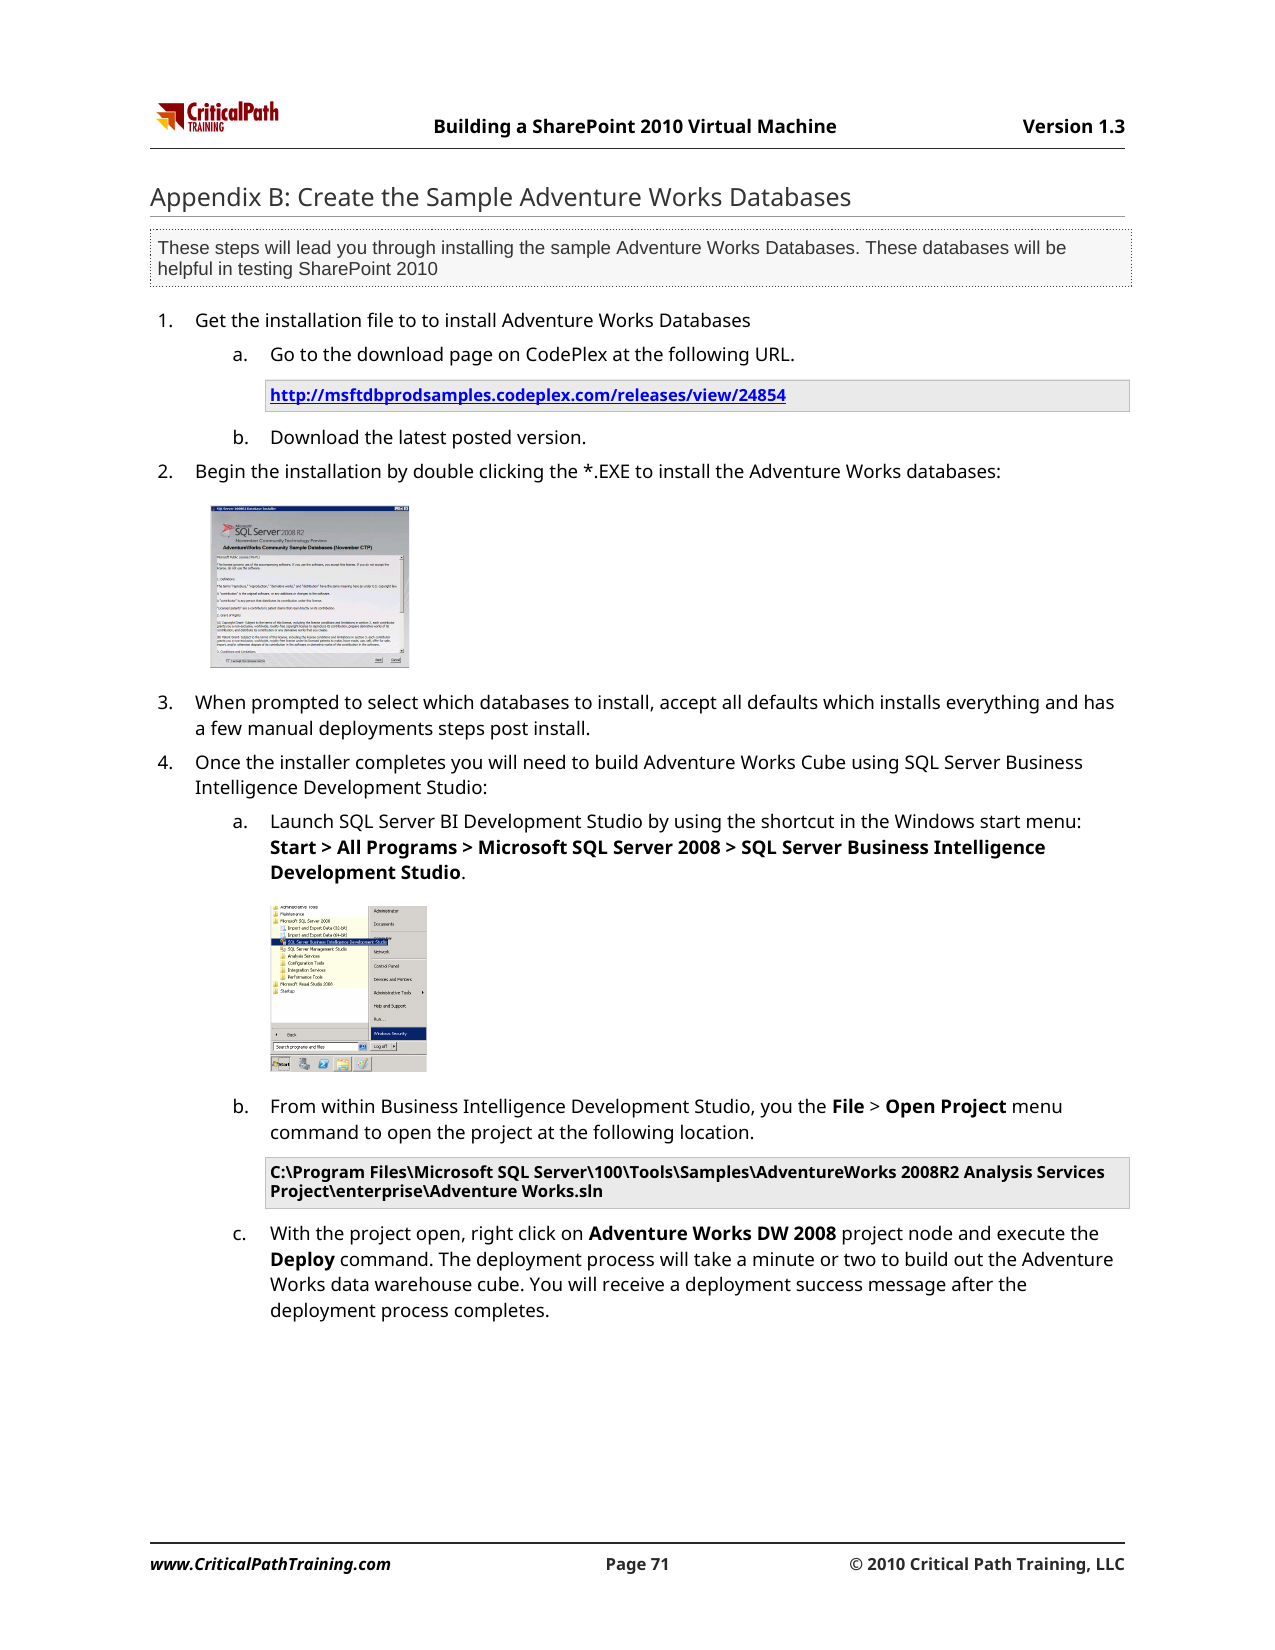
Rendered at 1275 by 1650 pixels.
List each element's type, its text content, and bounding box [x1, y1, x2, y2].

text Begin the installation by double clicking the *.EXE to install the Adventure Works databases: [157, 458, 1125, 484]
list With the project open, right click on Adventure Works DW 2008 project node and execute the Deploy command. The deployment process will take a minute or two to build out the Adventure Works data warehouse cube. You will receive a deployment success message after the deployment process completes. [232, 1221, 1125, 1323]
picture [150, 100, 282, 134]
text C:\Program Files\Microsoft SQL Server\100\Tools\Samples\AdventureWorks 2008R2 Analysis Services Project\enterprise\Adventure Works.sln [266, 1158, 1129, 1208]
list From within Business Intelligence Development Studio, you the File > Open Project menu command to open the project at the following location. [232, 1093, 1125, 1144]
picture [210, 505, 410, 668]
text When prompted to select which databases to install, accept all defaults which installs everything and has a few manual deployments steps post install. [157, 690, 1125, 741]
list Launch SQL Server BI Development Studio by using the shortcut in the Windows start menu: Start > All Programs > Microsoft SQL Server 2008 > SQL Server Business Intelligence Development Studio. [232, 808, 1125, 885]
text http://msftdbprodsamples.codeplex.com/releases/view/24854 [266, 381, 1129, 411]
text Once the installer completes you will need to build Adventure Works Cube using SQL Server Business Intelligence Development Studio: [157, 749, 1125, 800]
subtitle Appendix B: Create the Sample Adventure Works Databases [150, 180, 1125, 216]
list Go to the download page on CodePlex at the following URL. [232, 342, 1125, 367]
list Get the installation file to to install Adventure Works Databases [157, 308, 1125, 333]
list Download the latest posted version. [232, 424, 1125, 450]
text These steps will lead you through installing the sample Adventure Works Databases. These databases will be helpful in testing SharePoint 2010 [150, 229, 1132, 287]
